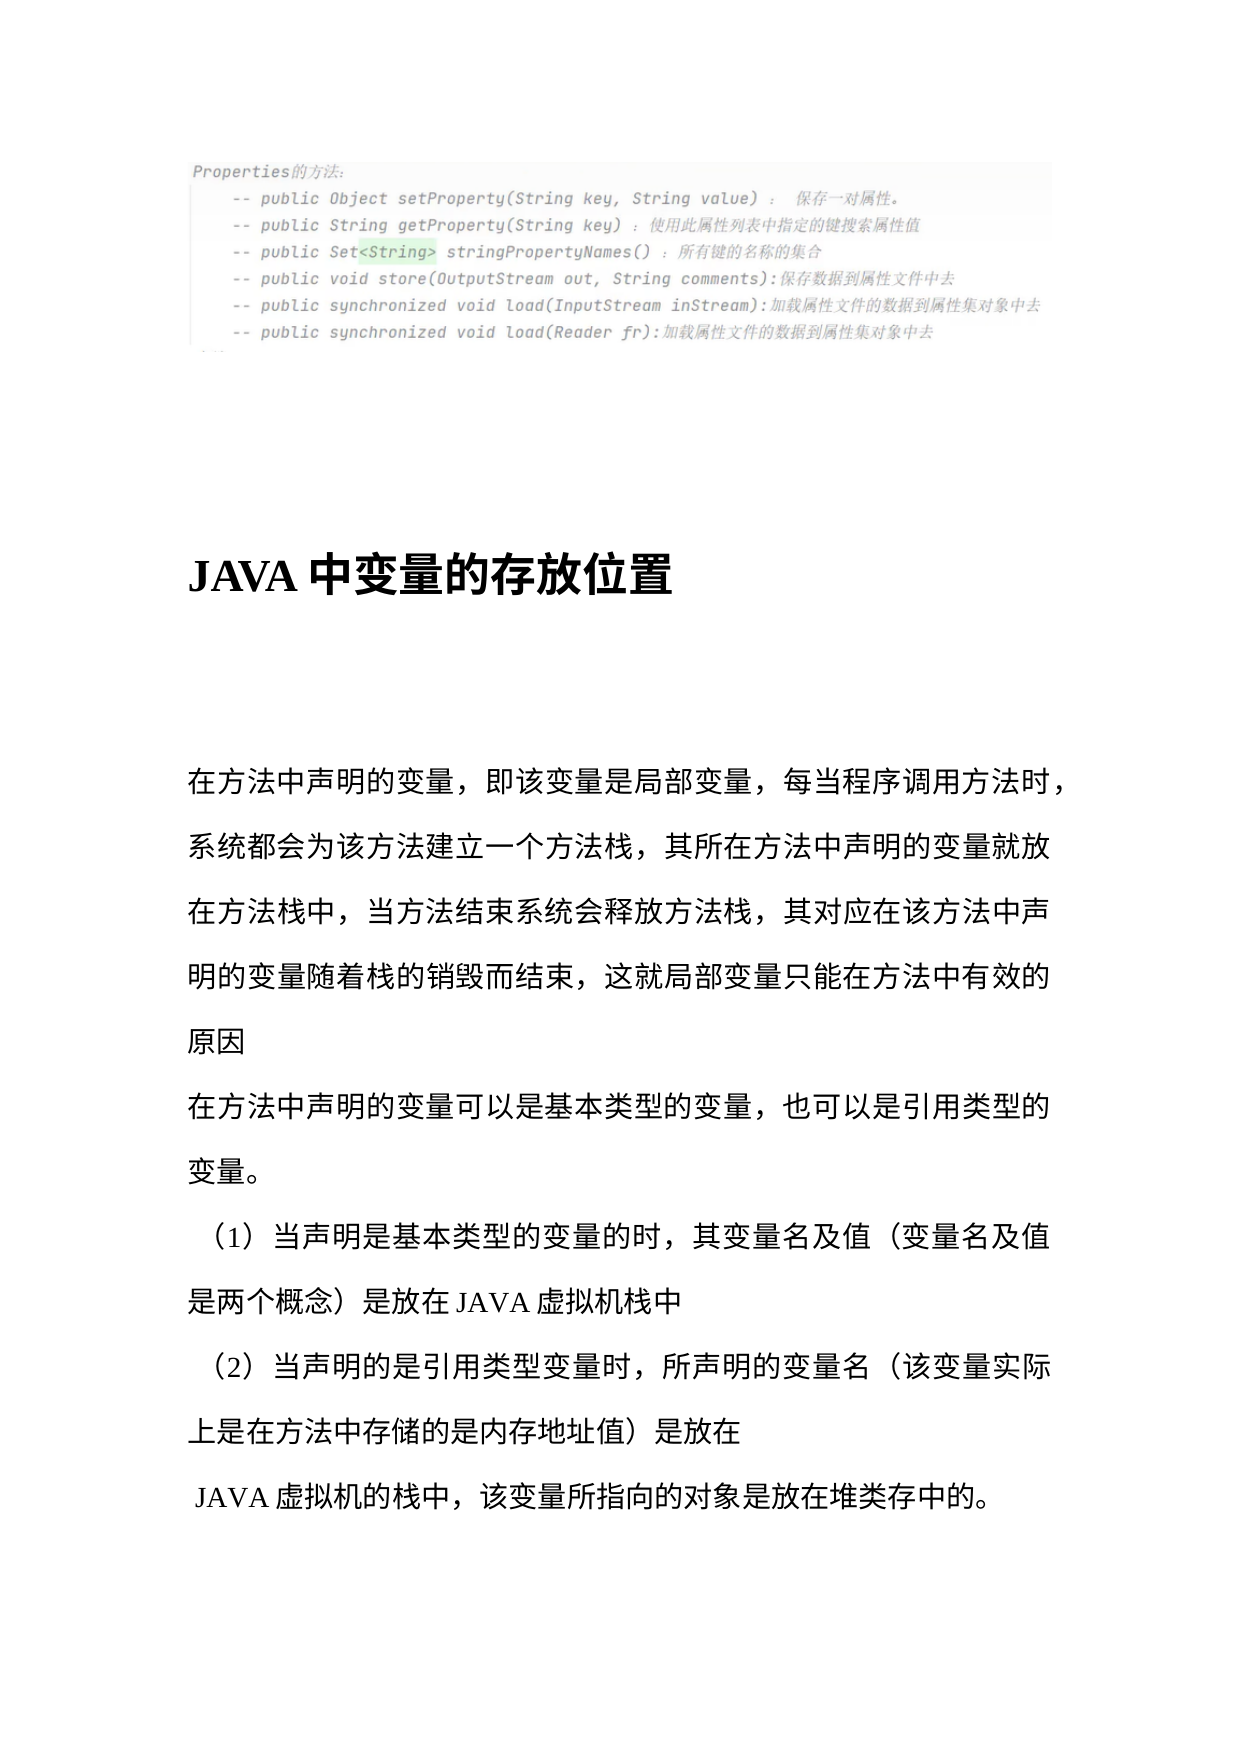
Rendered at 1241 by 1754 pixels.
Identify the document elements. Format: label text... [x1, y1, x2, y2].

text ​ （2）当声明的是引用类型变量时，所声明的变量名（该变量实际上是在方法中存储的是内存地址值）是放在 [187, 1332, 1053, 1462]
text 在方法中声明的变量可以是基本类型的变量，也可以是引用类型的变量。 [187, 1072, 1053, 1202]
text ​ JAVA虚拟机的栈中，该变量所指向的对象是放在堆类存中的。 [187, 1462, 1053, 1527]
text ​ （1）当声明是基本类型的变量的时，其变量名及值（变量名及值是两个概念）是放在JAVA虚拟机栈中 [187, 1202, 1053, 1332]
text 在方法中声明的变量，即该变量是局部变量，每当程序调用方法时，系统都会为该方法建立一个方法栈，其所在方法中声明的变量就放在方法栈中，当方法结束系统会释放方法栈，其对应在该方法中声明的变量随着栈的销毁而结束，这就局部变量只能在方法中有效的原因 [187, 747, 1053, 1072]
subtitle JAVA中变量的存放位置 [187, 522, 1053, 620]
picture [187, 162, 1052, 352]
